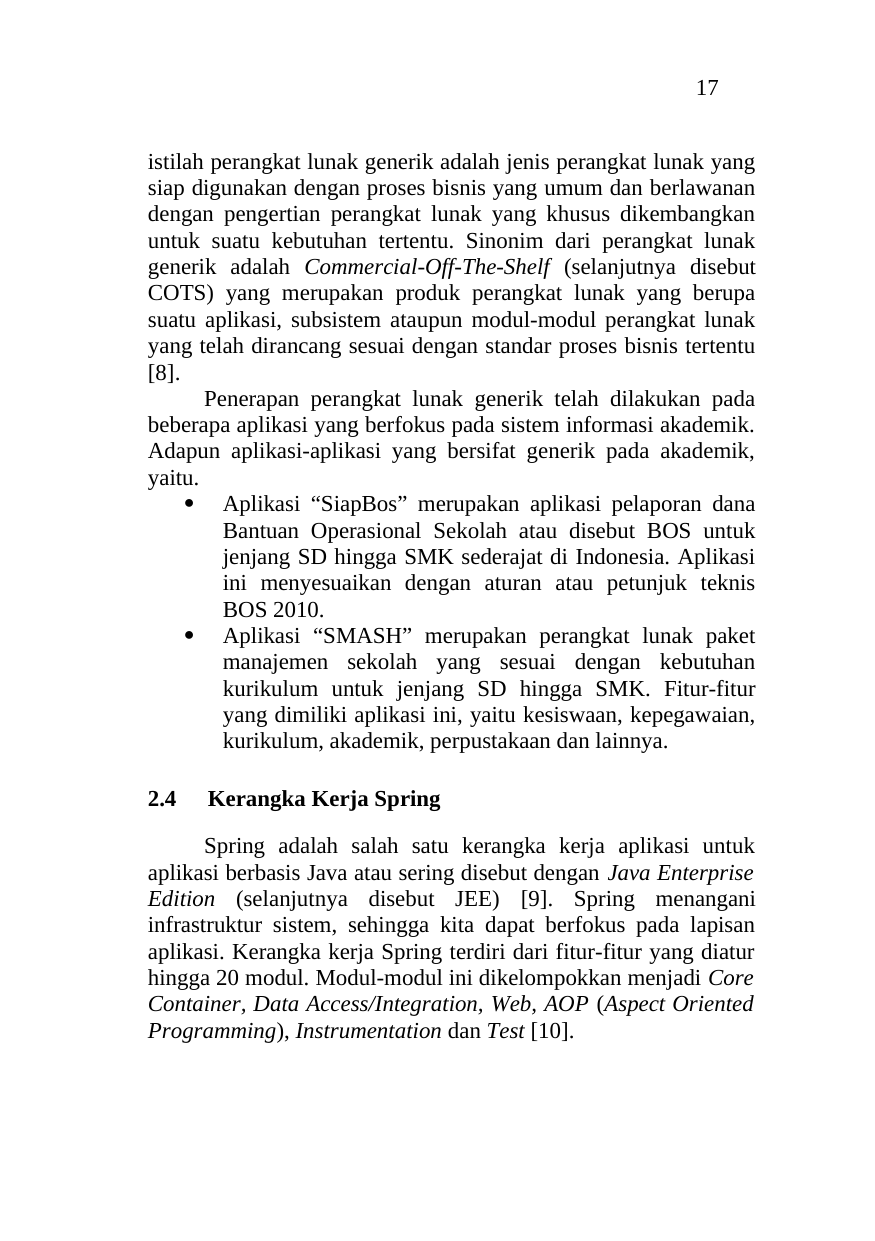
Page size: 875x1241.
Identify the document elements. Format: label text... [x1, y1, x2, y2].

text Spring adalah salah satu kerangka kerja aplikasi untuk aplikasi berbasis Java atau sering disebut dengan Java Enterprise Edition (selanjutnya disebut JEE) . Spring menangani infrastruktur sistem, sehingga kita dapat berfokus pada lapisan aplikasi. Kerangka kerja Spring terdiri dari fitur-fitur yang diatur hingga 20 modul. Modul-modul ini dikelompokkan menjadi Core Container, Data Access/Integration, Web, AOP (Aspect Oriented Programming), Instrumentation dan Test . [148, 832, 756, 1043]
text Penerapan perangkat lunak generik telah dilakukan pada beberapa aplikasi yang berfokus pada sistem informasi akademik. Adapun aplikasi-aplikasi yang bersifat generik pada akademik, yaitu. [148, 385, 756, 490]
list Aplikasi “SMASH” merupakan perangkat lunak paket manajemen sekolah yang sesuai dengan kebutuhan kurikulum untuk jenjang SD hingga SMK. Fitur-fitur yang dimiliki aplikasi ini, yaitu kesiswaan, kepegawaian, kurikulum, akademik, perpustakaan dan lainnya. [185, 622, 756, 754]
subtitle Kerangka Kerja Spring [148, 785, 756, 811]
list Aplikasi “SiapBos” merupakan aplikasi pelaporan dana Bantuan Operasional Sekolah atau disebut BOS untuk jenjang SD hingga SMK sederajat di Indonesia. Aplikasi ini menyesuaikan dengan aturan atau petunjuk teknis BOS 2010. [185, 490, 756, 622]
